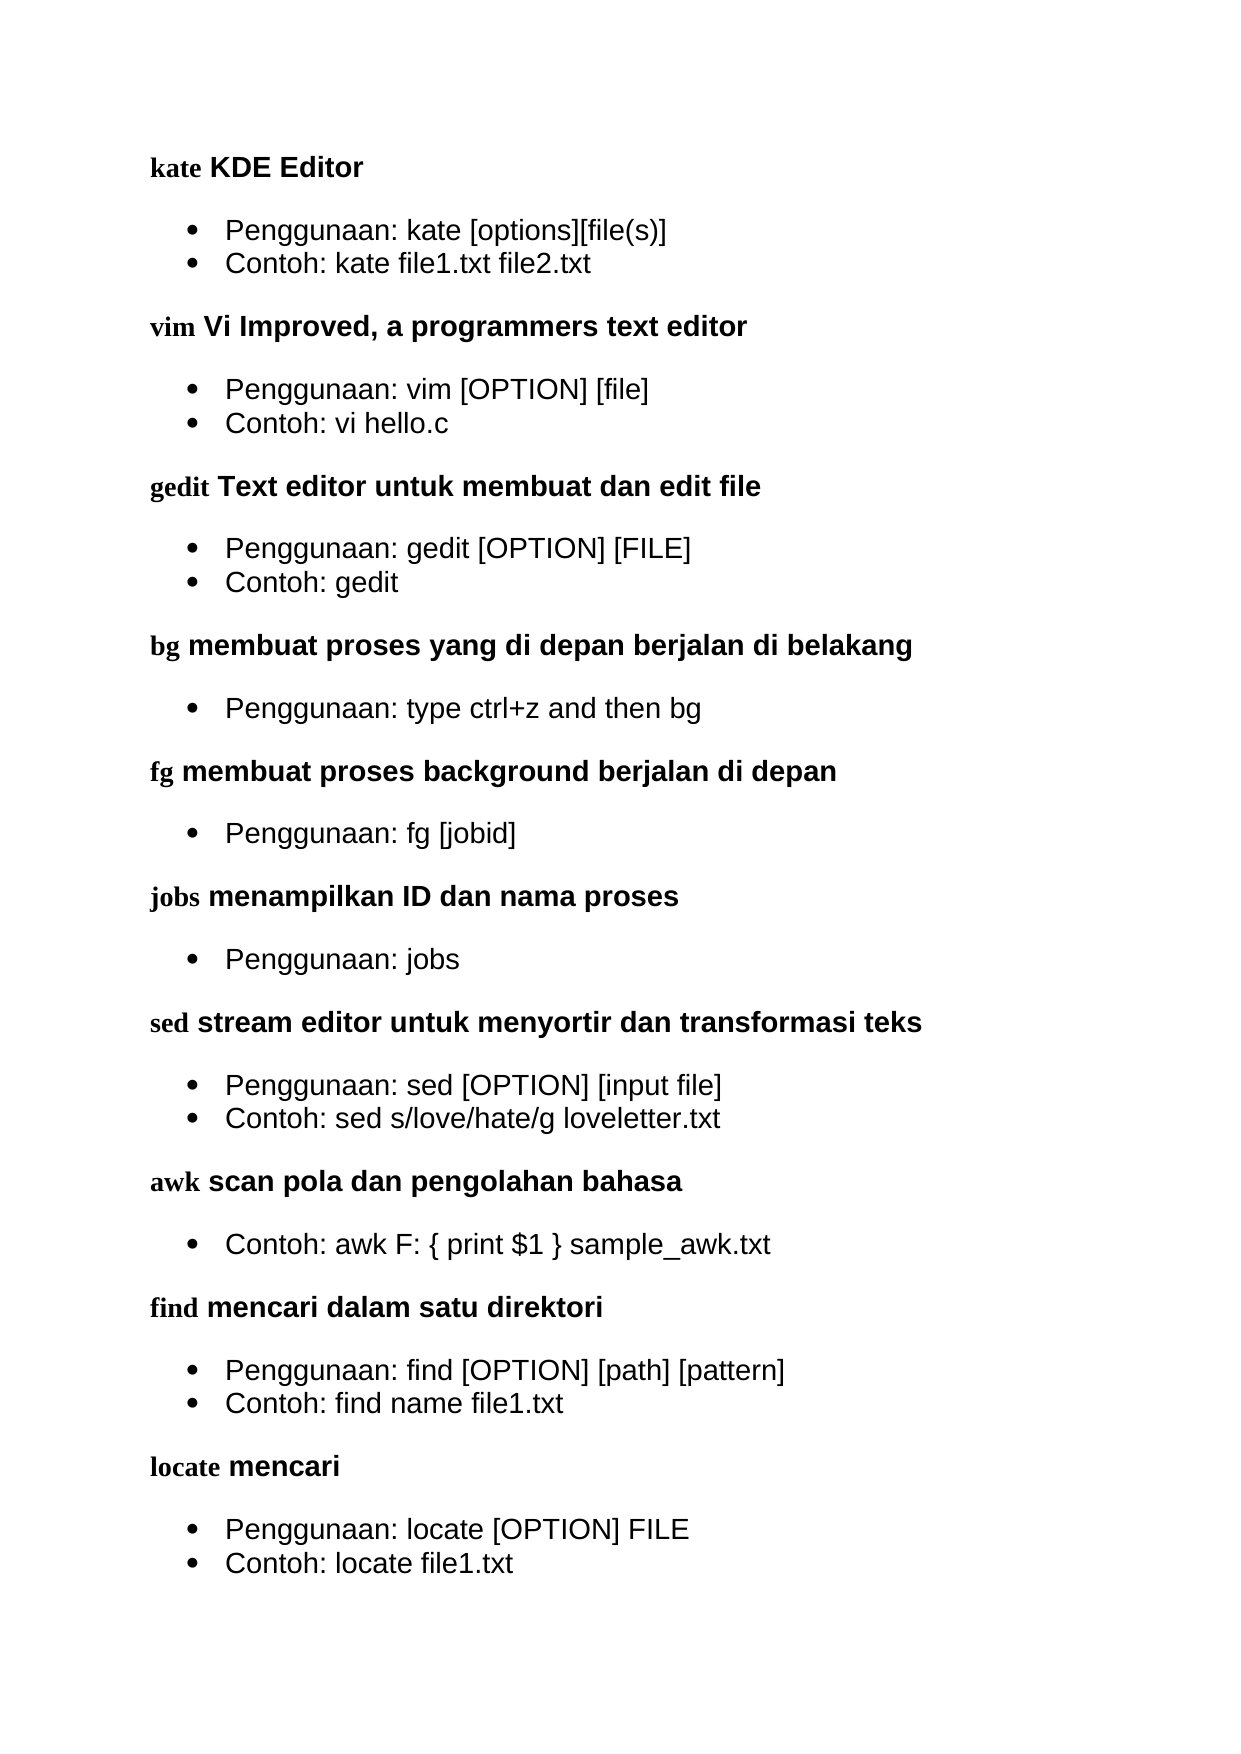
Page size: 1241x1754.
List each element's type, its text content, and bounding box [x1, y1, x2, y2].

list Penggunaan: type ctrl+z and then bg [187, 691, 1090, 724]
list Contoh: sed s/love/hate/g loveletter.txt [187, 1101, 1090, 1135]
list Penggunaan: locate [OPTION] FILE [187, 1512, 1090, 1546]
list Contoh: gedit [187, 565, 1090, 599]
subtitle find mencari dalam satu direktori [150, 1290, 1090, 1323]
list Contoh: kate file1.txt file2.txt [187, 246, 1090, 280]
subtitle sed stream editor untuk menyortir dan transformasi teks [150, 1005, 1090, 1038]
list Penggunaan: kate [options][file(s)] [187, 213, 1090, 246]
list Contoh: locate file1.txt [187, 1546, 1090, 1579]
list Penggunaan: find [OPTION] [path] [pattern] [187, 1353, 1090, 1386]
subtitle fg membuat proses background berjalan di depan [150, 754, 1090, 787]
subtitle bg membuat proses yang di depan berjalan di belakang [150, 628, 1090, 662]
list Penggunaan: fg [jobid] [187, 816, 1090, 850]
subtitle jobs menampilkan ID dan nama proses [150, 879, 1090, 913]
list Penggunaan: vim [OPTION] [file] [187, 372, 1090, 406]
subtitle locate mencari [150, 1449, 1090, 1483]
subtitle vim Vi Improved, a programmers text editor [150, 309, 1090, 343]
list Penggunaan: sed [OPTION] [input file] [187, 1068, 1090, 1101]
list Contoh: awk F: { print $1 } sample_awk.txt [187, 1227, 1090, 1261]
list Contoh: find name file1.txt [187, 1386, 1090, 1420]
subtitle gedit Text editor untuk membuat dan edit file [150, 469, 1090, 502]
list Penggunaan: jobs [187, 942, 1090, 976]
list Contoh: vi hello.c [187, 406, 1090, 439]
list Penggunaan: gedit [OPTION] [FILE] [187, 531, 1090, 565]
subtitle awk scan pola dan pengolahan bahasa [150, 1164, 1090, 1198]
subtitle kate KDE Editor [150, 150, 1090, 183]
